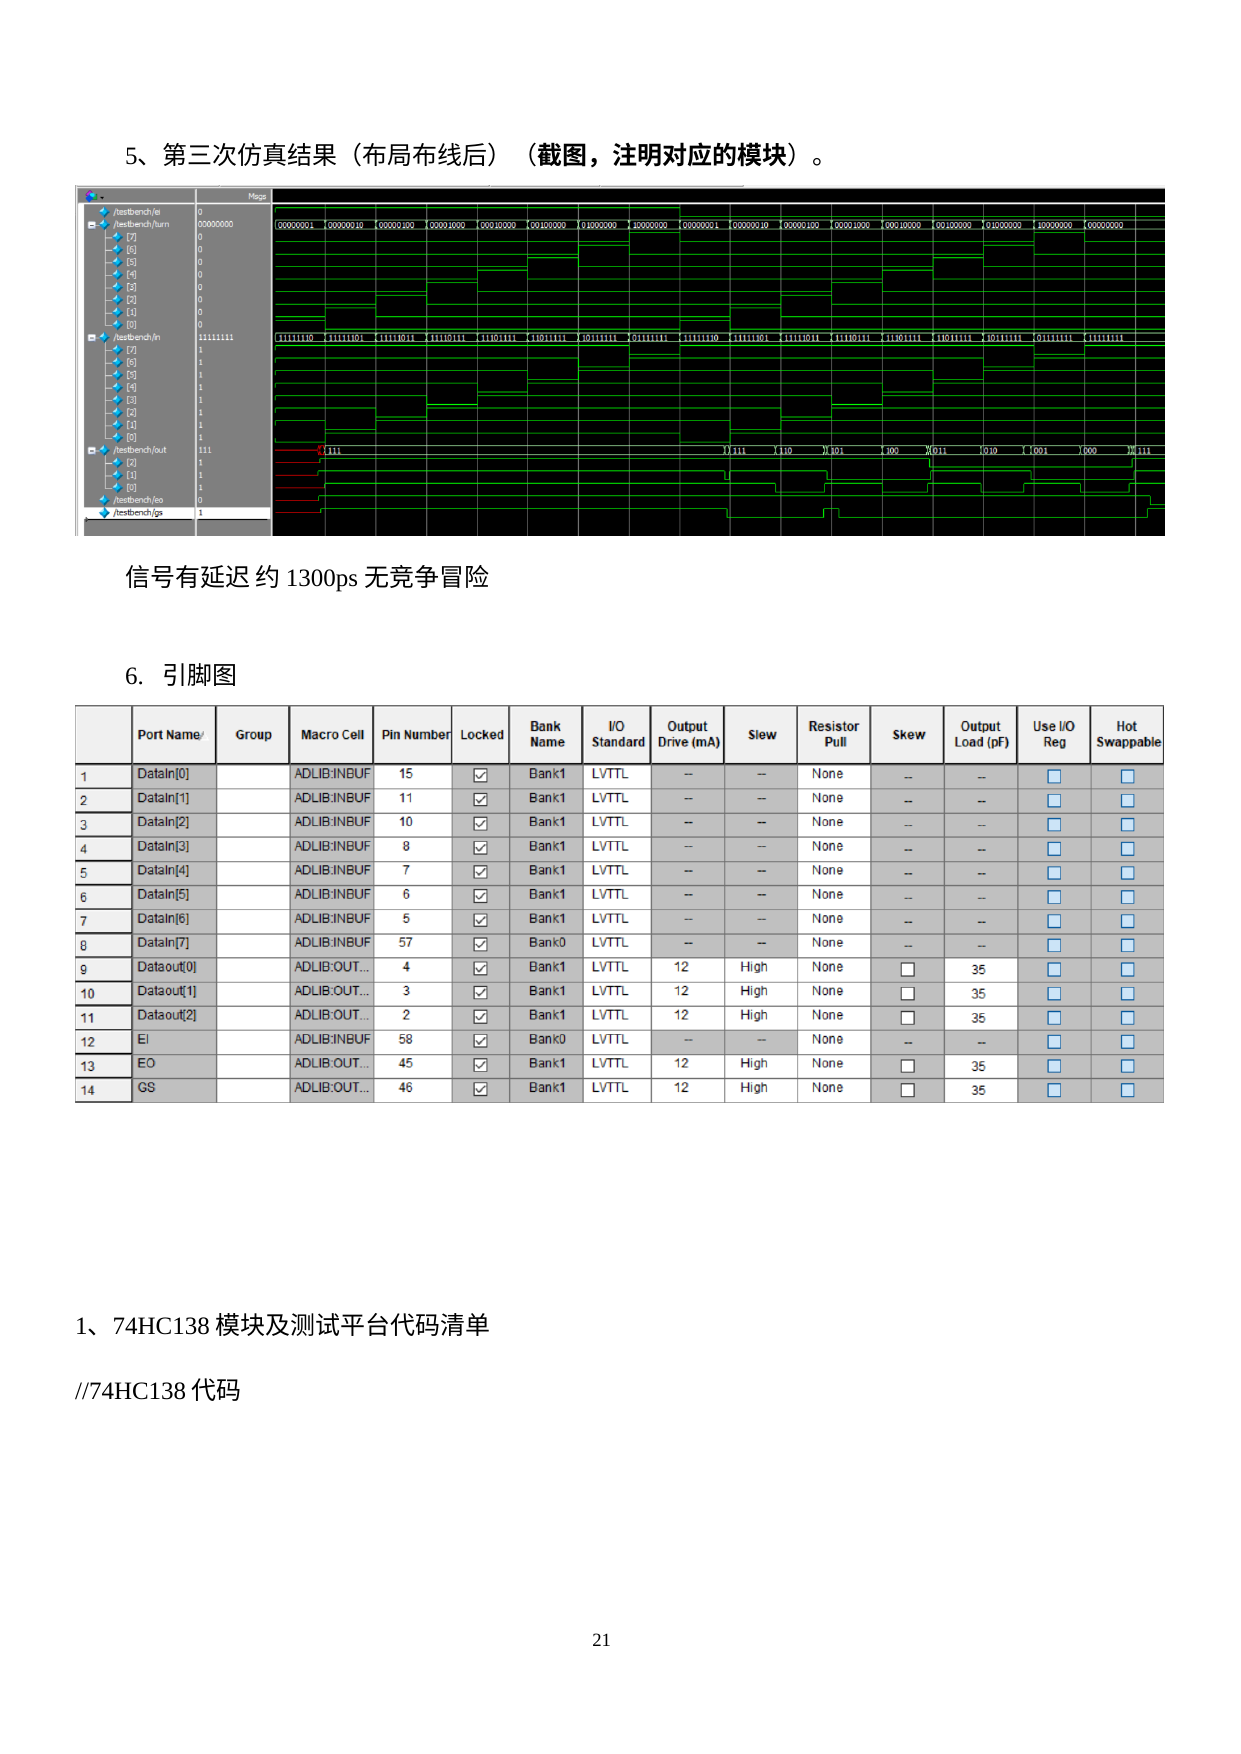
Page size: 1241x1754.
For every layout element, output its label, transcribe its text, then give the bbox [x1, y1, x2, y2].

list 引脚图 [75, 641, 1165, 706]
list 第三次仿真结果（布局布线后）（截图，注明对应的模块）。 [75, 121, 1165, 185]
picture [75, 705, 1164, 1103]
picture [75, 185, 1165, 536]
text 1、74HC138模块及测试平台代码清单 [75, 1291, 1165, 1356]
text 信号有延迟 约1300ps 无竞争冒险 [75, 543, 1165, 608]
text //74HC138代码 [75, 1356, 1165, 1421]
